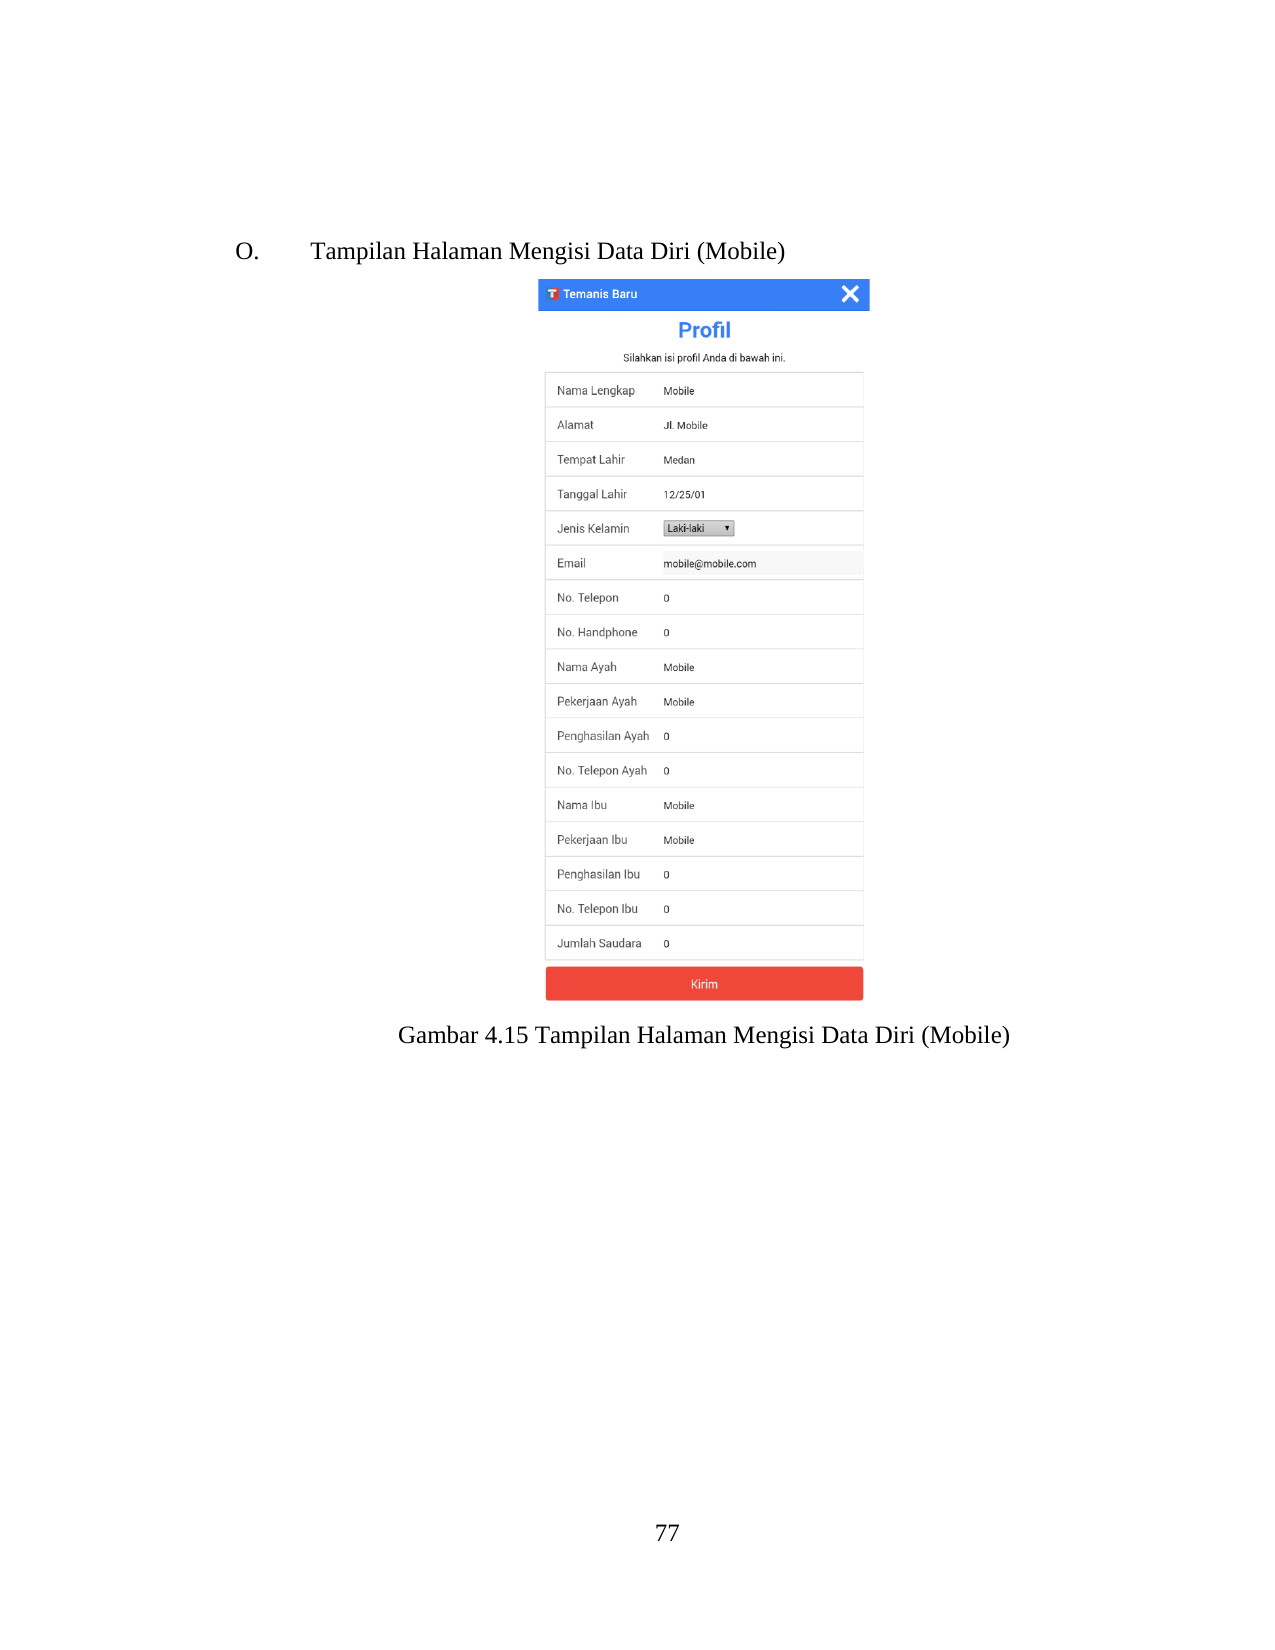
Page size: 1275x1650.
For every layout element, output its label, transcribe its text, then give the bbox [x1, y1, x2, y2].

list Gambar 4.15 Tampilan Halaman Mengisi Data Diri (Mobile) [310, 1021, 1098, 1049]
list Tampilan Halaman Mengisi Data Diri (Mobile) [235, 236, 1098, 265]
picture [538, 279, 870, 1007]
